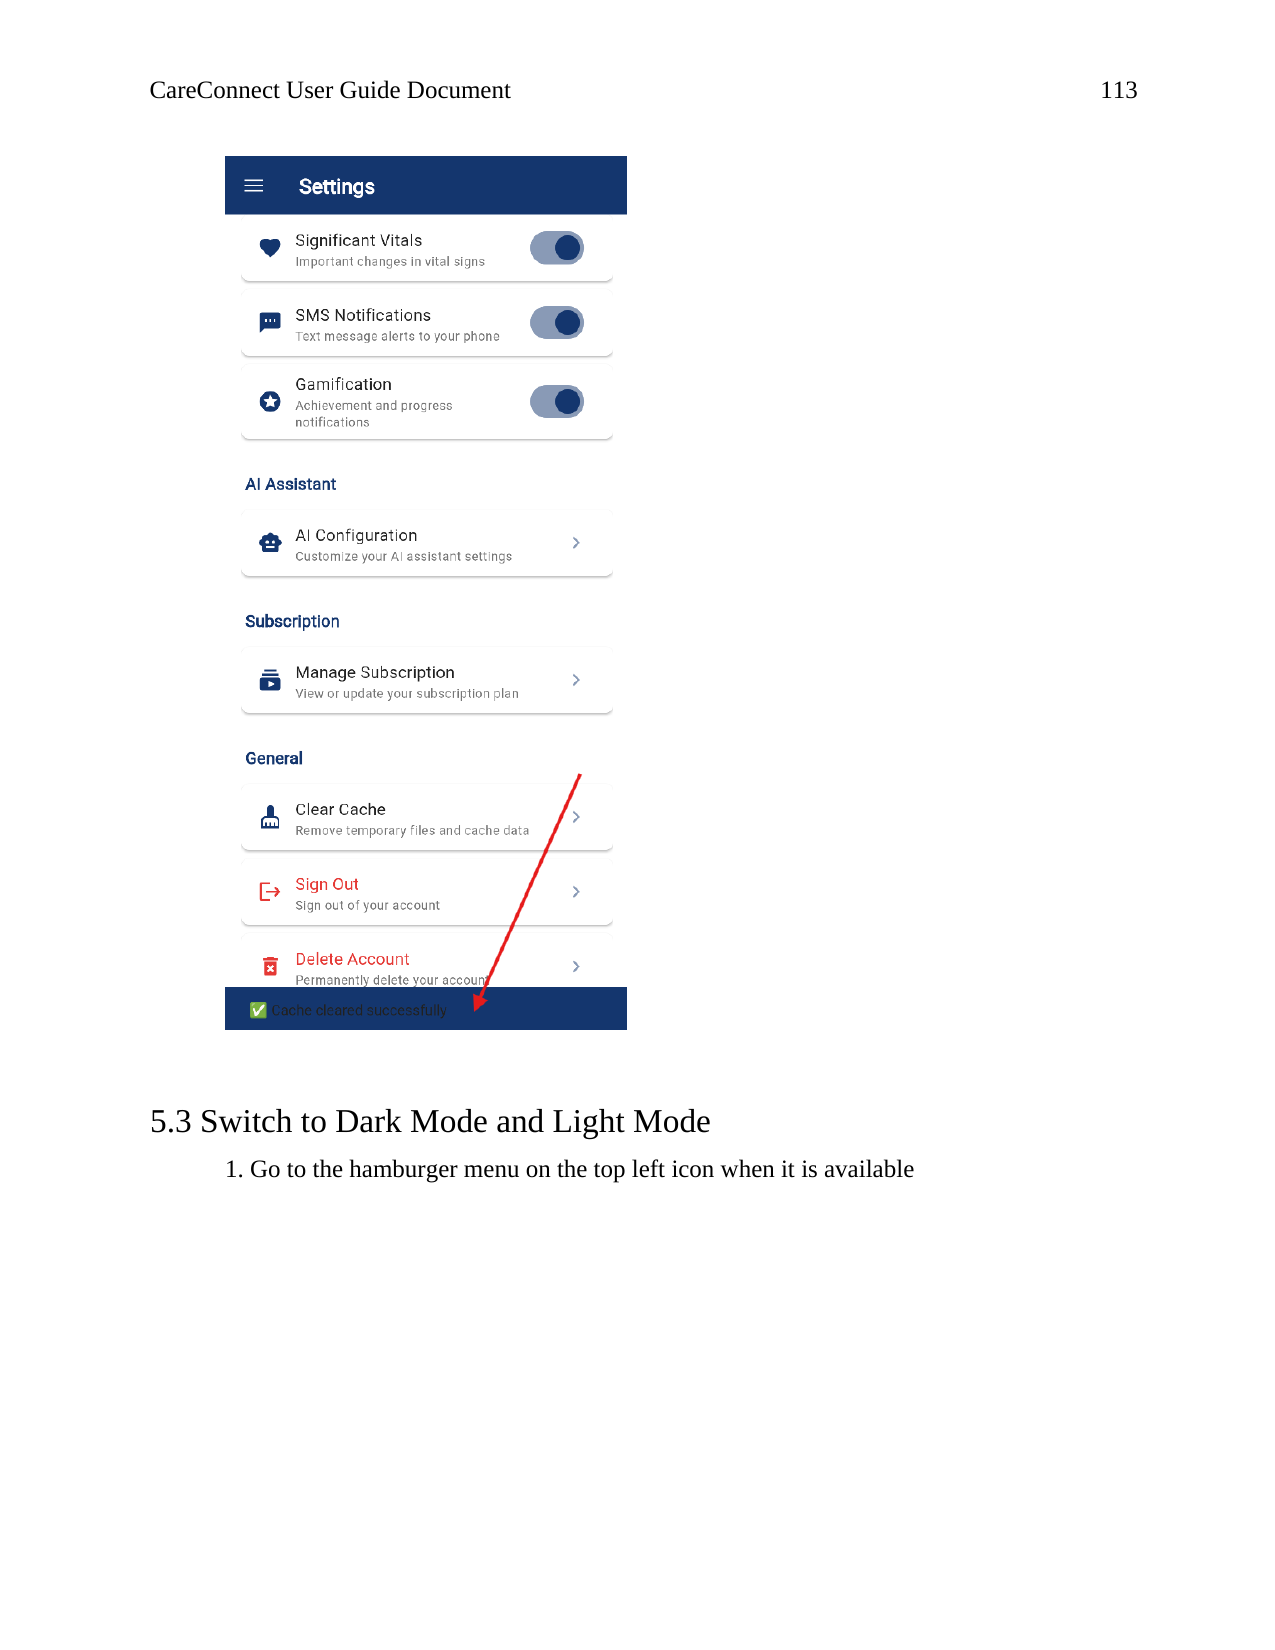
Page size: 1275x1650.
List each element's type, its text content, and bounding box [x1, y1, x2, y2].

text 1. Go to the hamburger menu on the top left icon when it is available [150, 1154, 1125, 1183]
subtitle 5.3 Switch to Dark Mode and Light Mode [150, 1101, 1125, 1139]
picture [225, 156, 627, 1030]
